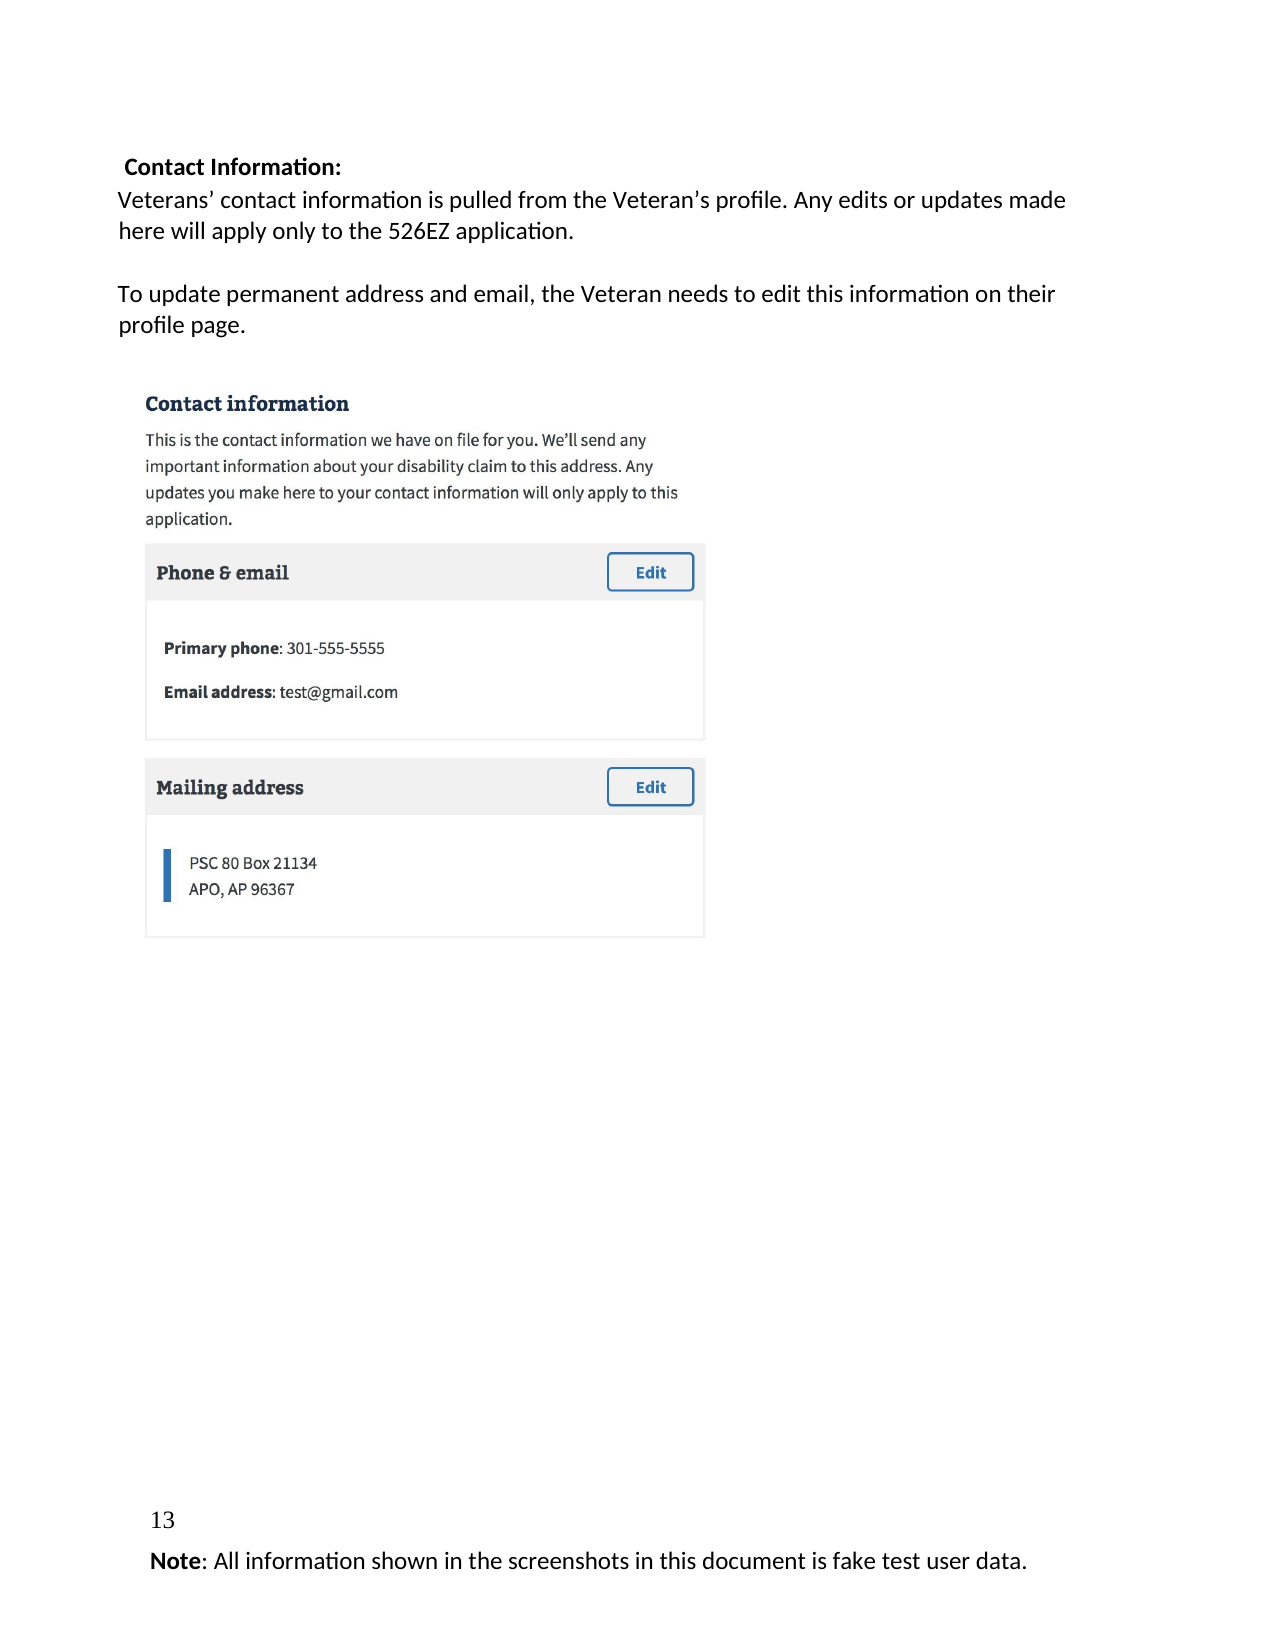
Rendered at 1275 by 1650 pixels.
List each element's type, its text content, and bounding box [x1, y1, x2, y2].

text To update permanent address and email, the Veteran needs to edit this information on their profile page. [117, 278, 1092, 340]
text Veterans’ contact information is pulled from the Veteran’s profile. Any edits or updates made here will apply only to the 526EZ application. [117, 184, 1092, 246]
subtitle Contact Information: [119, 151, 1103, 181]
picture [126, 382, 727, 953]
